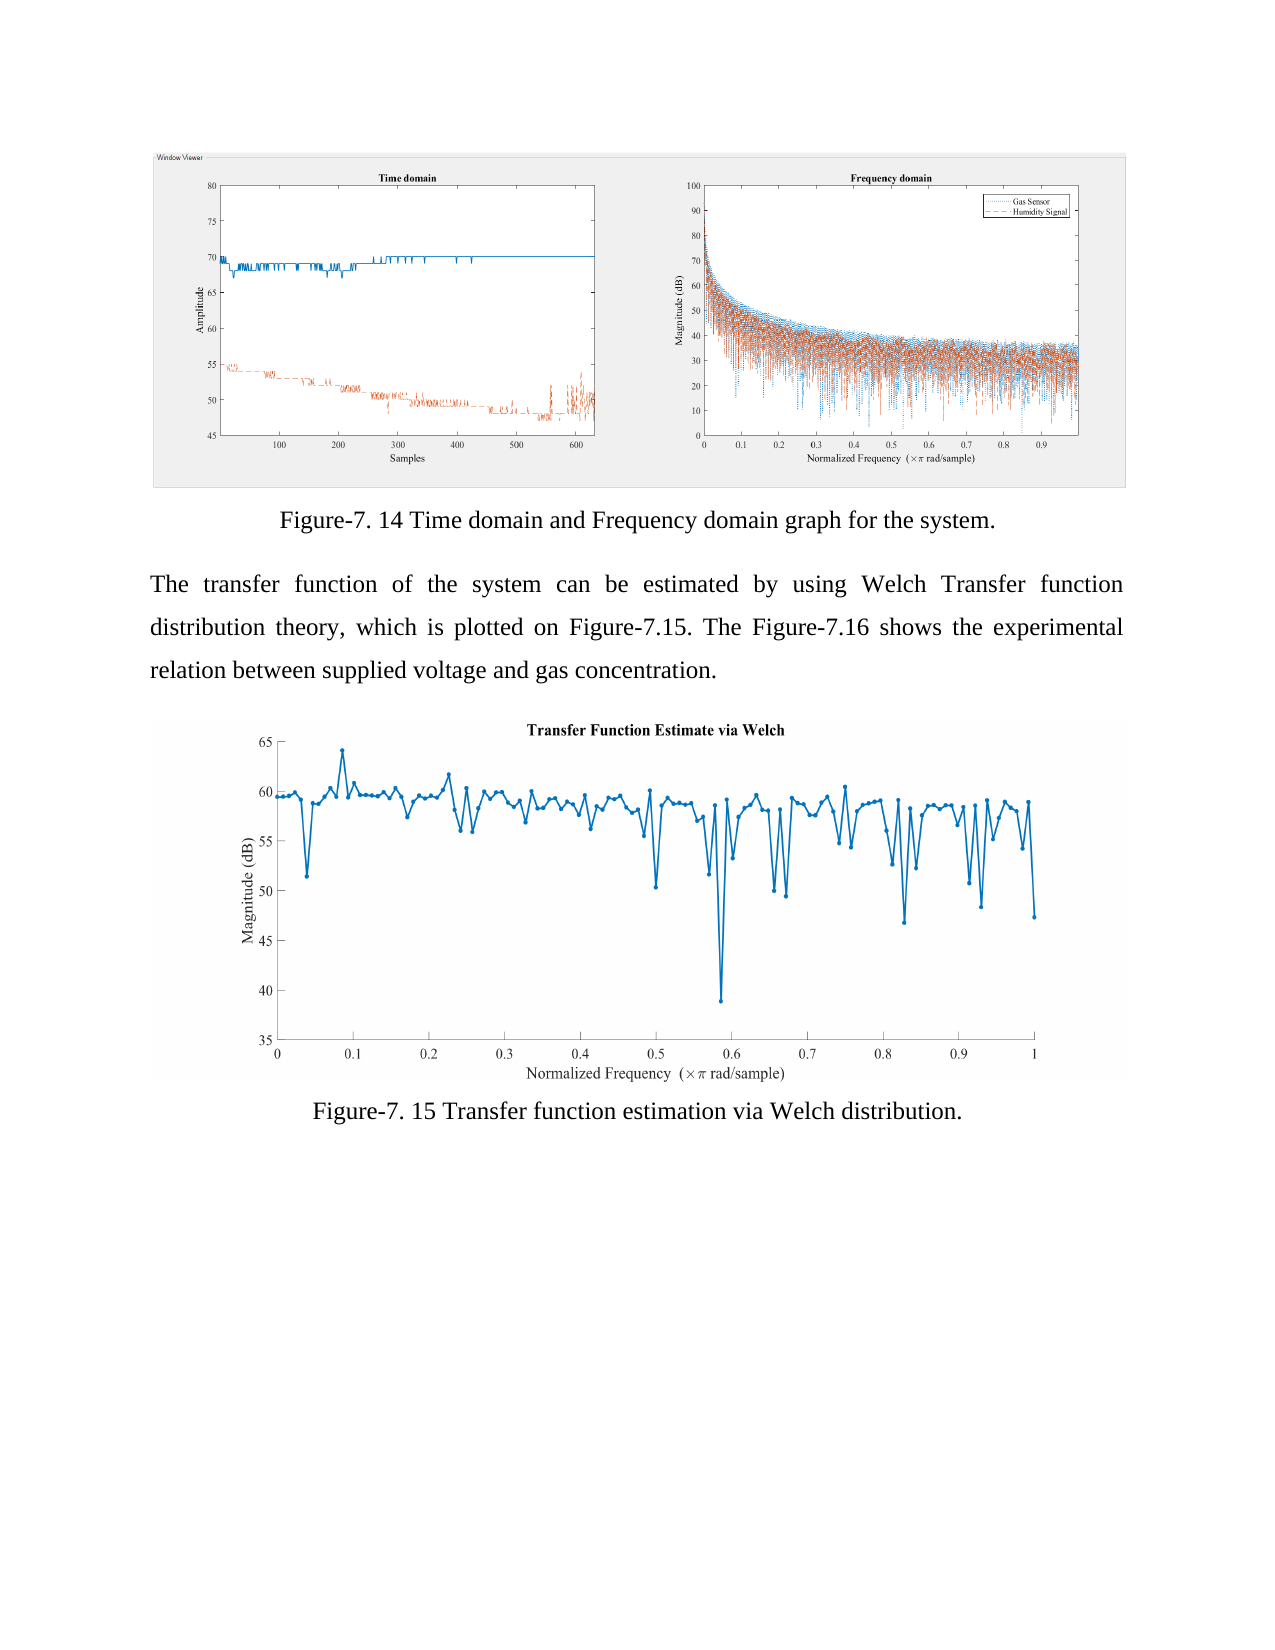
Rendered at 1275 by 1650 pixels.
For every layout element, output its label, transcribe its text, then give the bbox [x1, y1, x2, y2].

picture [150, 715, 1127, 1082]
picture [150, 150, 1130, 491]
text Figure-7. 14 Time domain and Frequency domain graph for the system. [150, 505, 1125, 534]
text Figure-7. 15 Transfer function estimation via Welch distribution. [150, 1096, 1125, 1124]
text The transfer function of the system can be estimated by using Welch Transfer function distribution theory, which is plotted on Figure-7.15. The Figure-7.16 shows the experimental relation between supplied voltage and gas concentration. [150, 569, 1125, 684]
